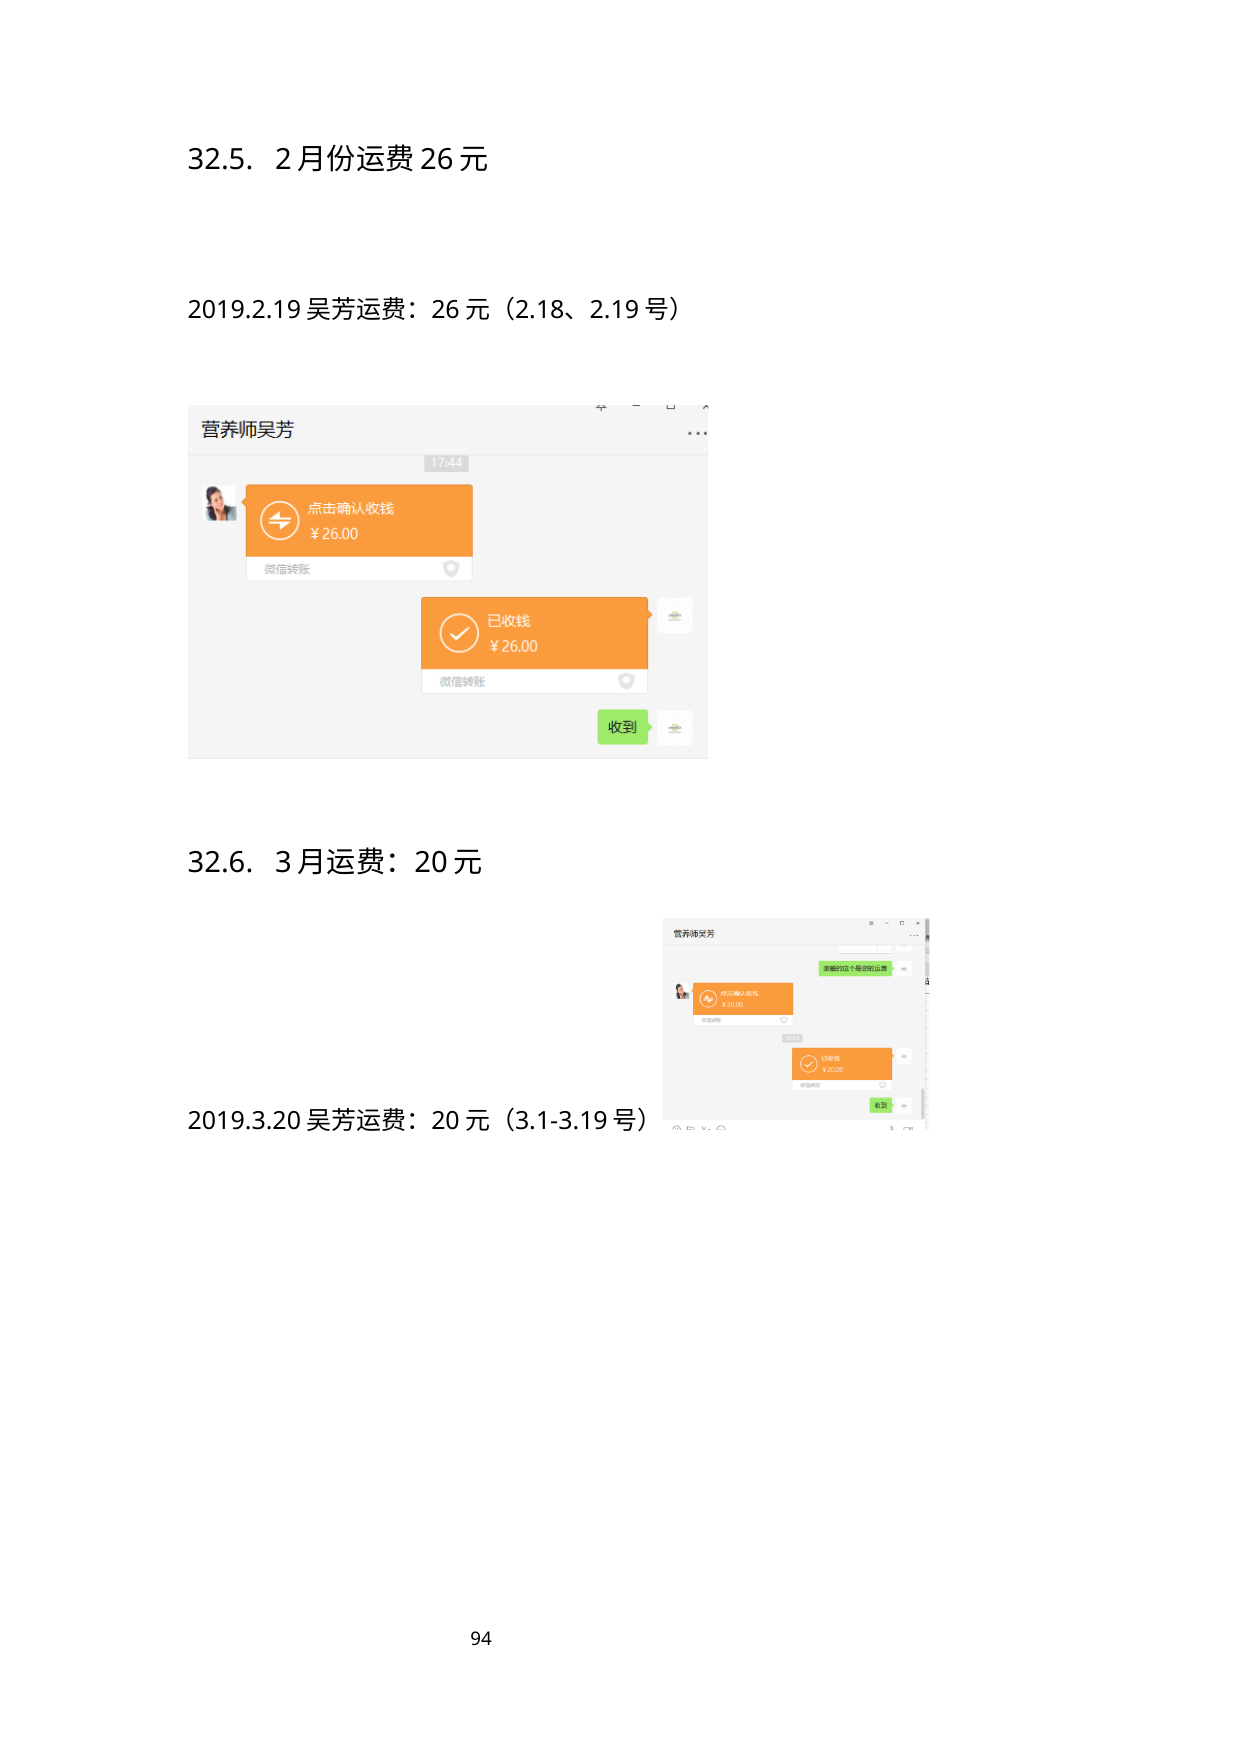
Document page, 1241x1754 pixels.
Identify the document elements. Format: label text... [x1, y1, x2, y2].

picture [662, 918, 930, 1130]
subtitle 2月份运费26元 [187, 124, 1053, 189]
subtitle 3月运费：20元 [187, 828, 1053, 893]
text 2019.2.19吴芳运费：26元（2.18、2.19号） [187, 275, 1053, 340]
picture [187, 405, 709, 759]
